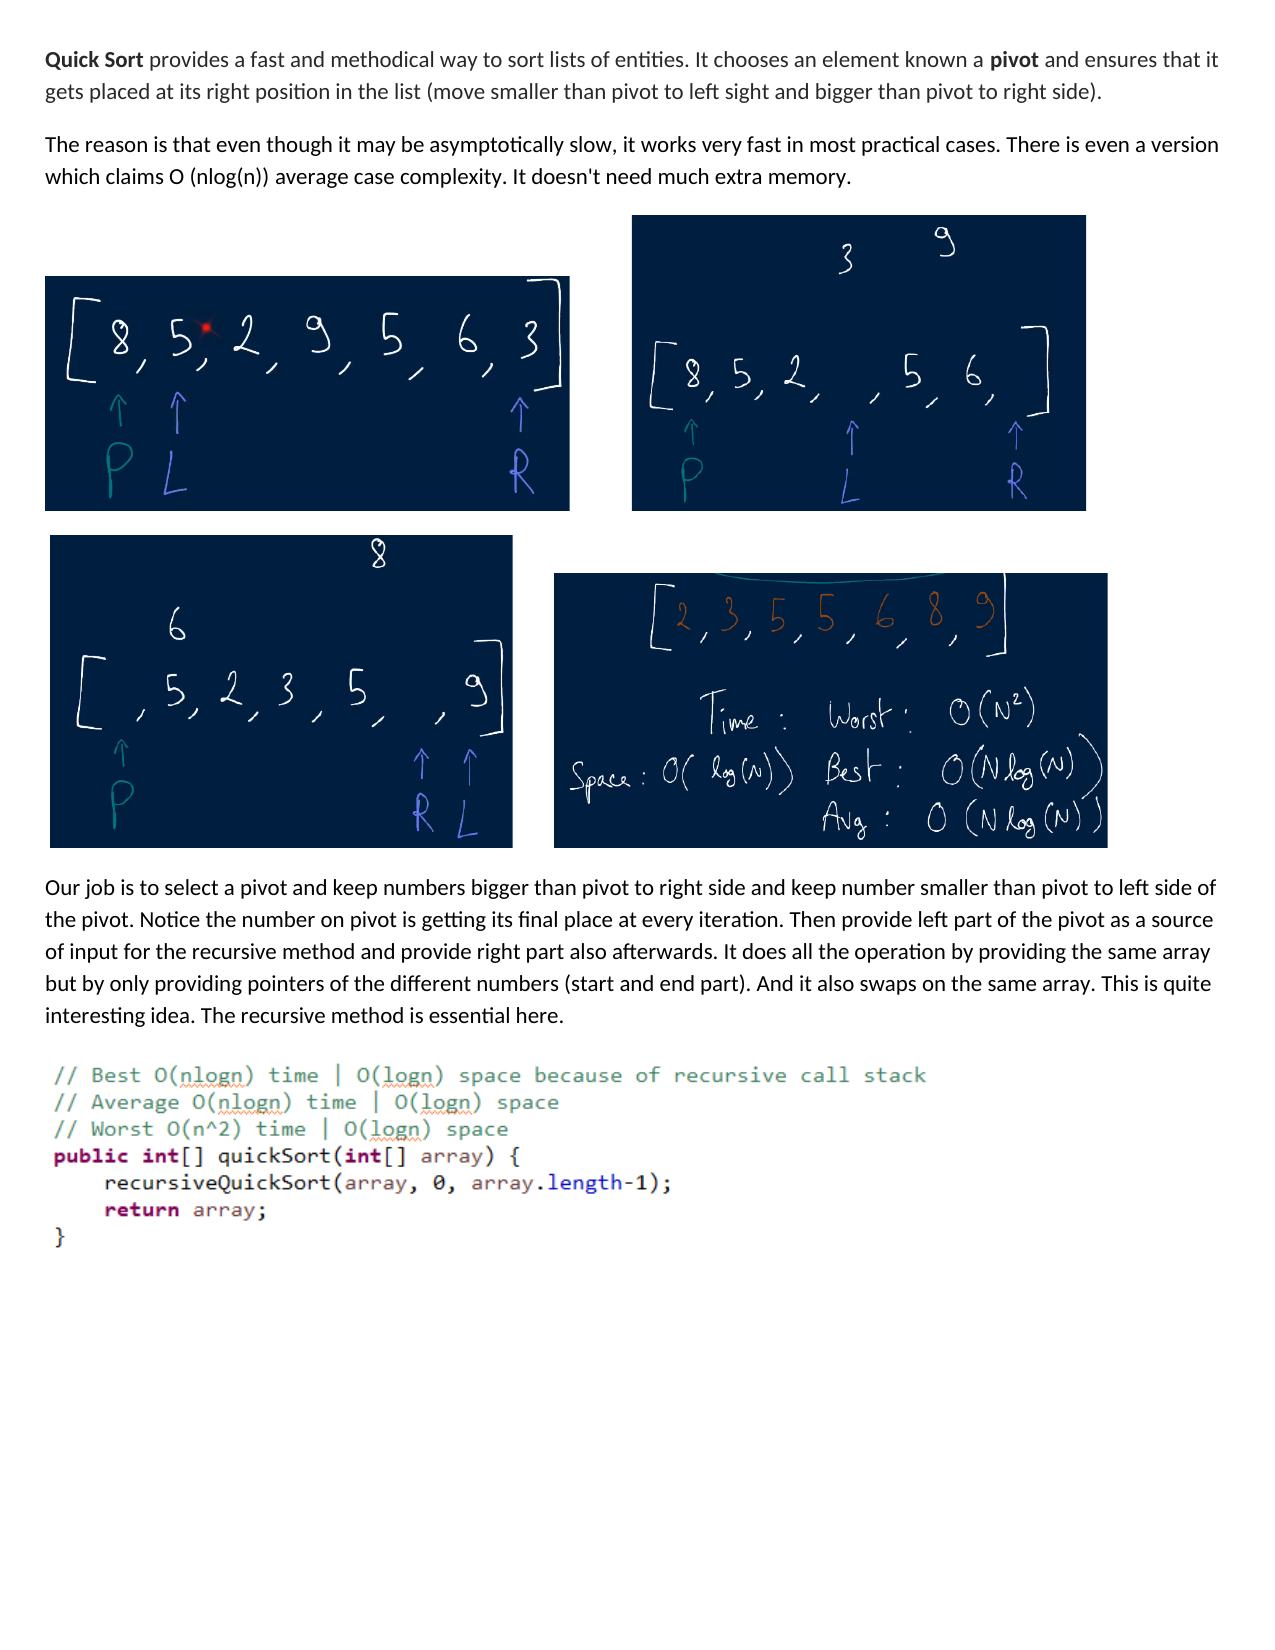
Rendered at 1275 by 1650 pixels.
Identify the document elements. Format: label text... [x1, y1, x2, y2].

text The reason is that even though it may be asymptotically slow, it works very fast in most practical cases. There is even a version which claims O (nlog(n)) average case complexity. It doesn't need much extra memory. [45, 130, 1230, 190]
picture [45, 276, 570, 511]
picture [554, 573, 1108, 848]
picture [50, 535, 513, 848]
picture [631, 215, 1087, 511]
text Quick Sort provides a fast and methodical way to sort lists of entities. It chooses an element known a pivot and ensures that it gets placed at its right position in the list (move smaller than pivot to left sight and bigger than pivot to right side). [45, 45, 1230, 105]
picture [45, 1054, 942, 1256]
text Our job is to select a pivot and keep numbers bigger than pivot to right side and keep number smaller than pivot to left side of the pivot. Notice the number on pivot is getting its final place at every iteration. Then provide left part of the pivot as a source of input for the recursive method and provide right part also afterwards. It does all the operation by providing the same array but by only providing pointers of the different numbers (start and end part). And it also swaps on the same array. This is quite interesting idea. The recursive method is essential here. [45, 873, 1230, 1030]
